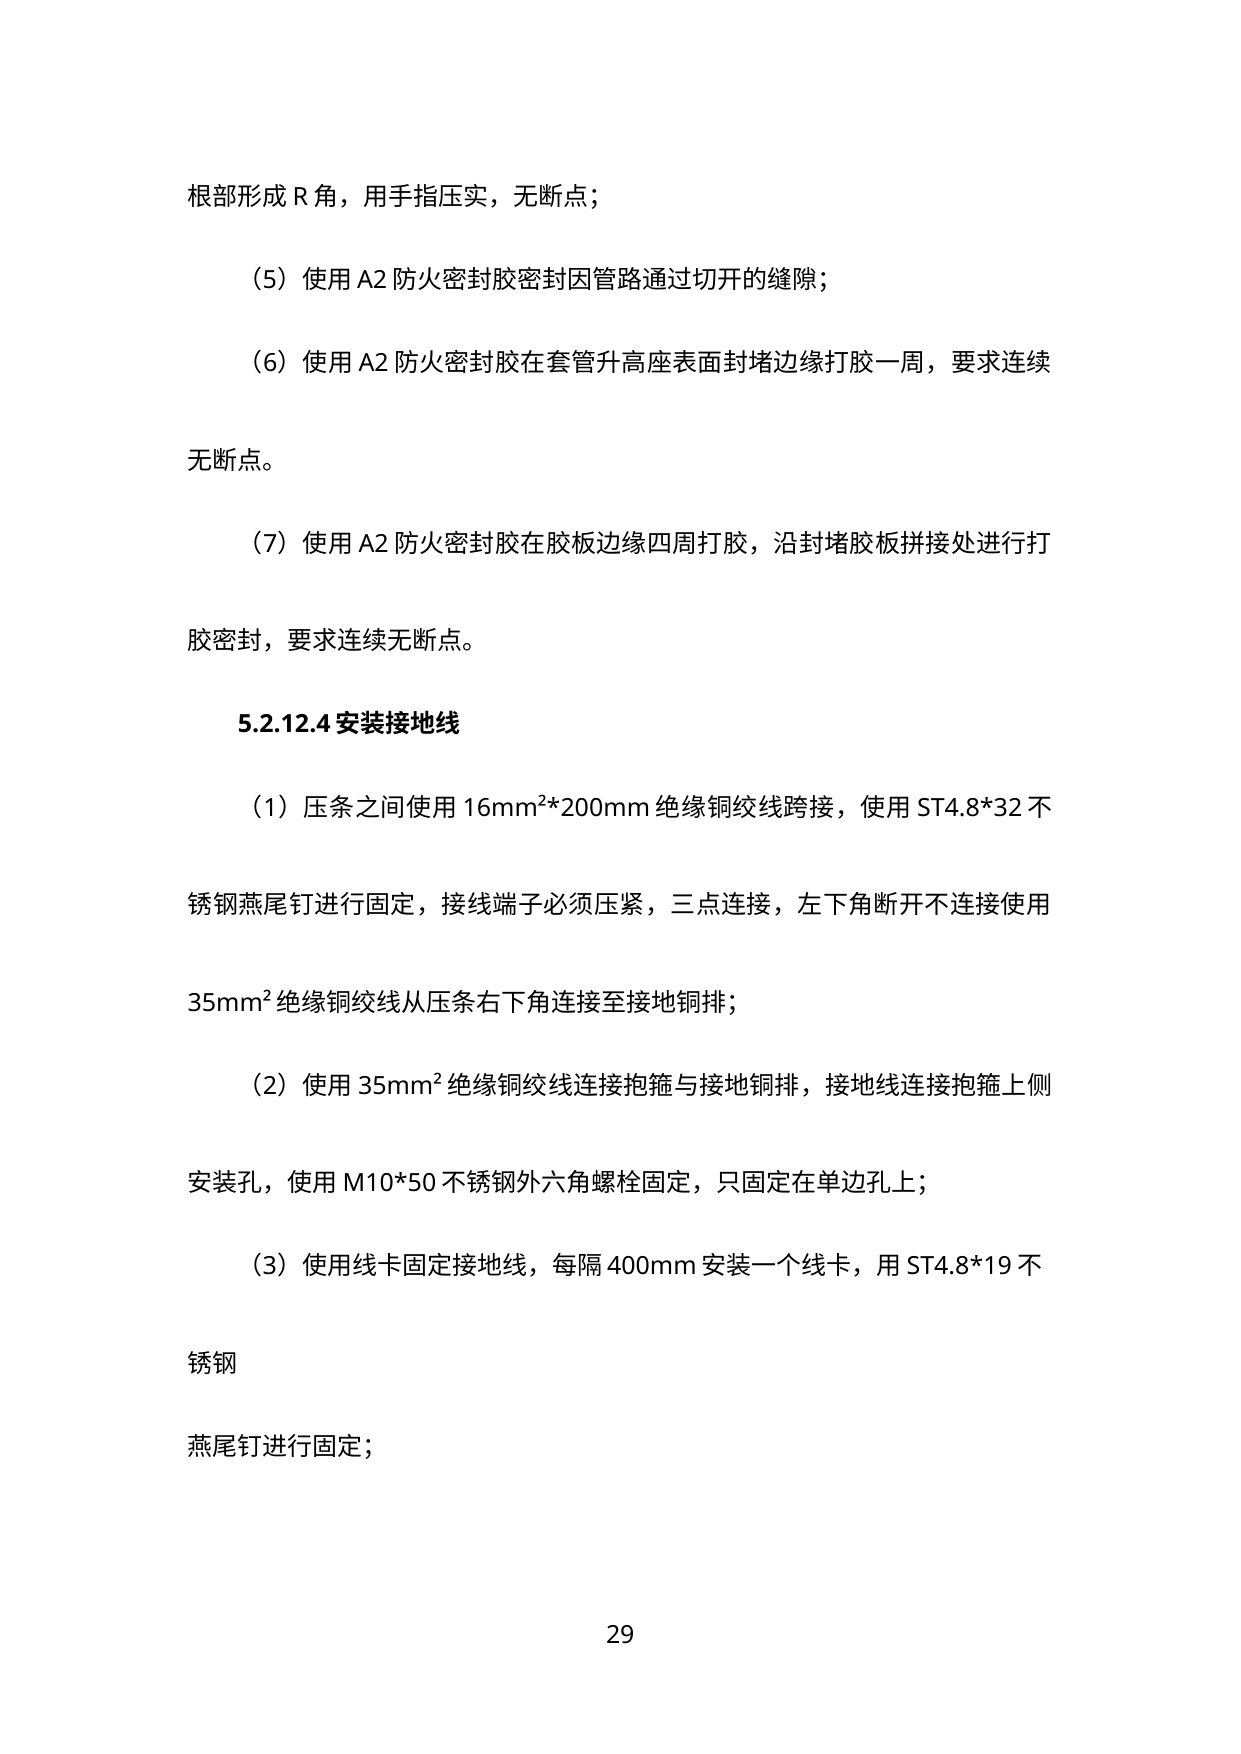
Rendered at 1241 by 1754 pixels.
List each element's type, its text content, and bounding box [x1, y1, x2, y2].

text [187, 162, 1053, 227]
text 燕尾钉进行固定； [187, 1412, 1053, 1477]
text （1）压条之间使用16mm²*200mm绝缘铜绞线跨接，使用ST4.8*32不锈钢燕尾钉进行固定，接线端子必须压紧，三点连接，左下角断开不连接使用35mm²绝缘铜绞线从压条右下角连接至接地铜排； [187, 773, 1053, 1033]
text （3）使用线卡固定接地线，每隔400mm安装一个线卡，用ST4.8*19不锈钢 [187, 1231, 1053, 1394]
text （6）使用A2防火密封胶在套管升高座表面封堵边缘打胶一周，要求连续无断点。 [187, 328, 1053, 491]
text （5）使用A2防火密封胶密封因管路通过切开的缝隙； [187, 245, 1053, 310]
text 5.2.12.4安装接地线 [187, 689, 1053, 754]
text （2）使用35mm²绝缘铜绞线连接抱箍与接地铜排，接地线连接抱箍上侧安装孔，使用M10*50不锈钢外六角螺栓固定，只固定在单边孔上； [187, 1051, 1053, 1213]
text （7）使用A2防火密封胶在胶板边缘四周打胶，沿封堵胶板拼接处进行打胶密封，要求连续无断点。 [187, 509, 1053, 671]
